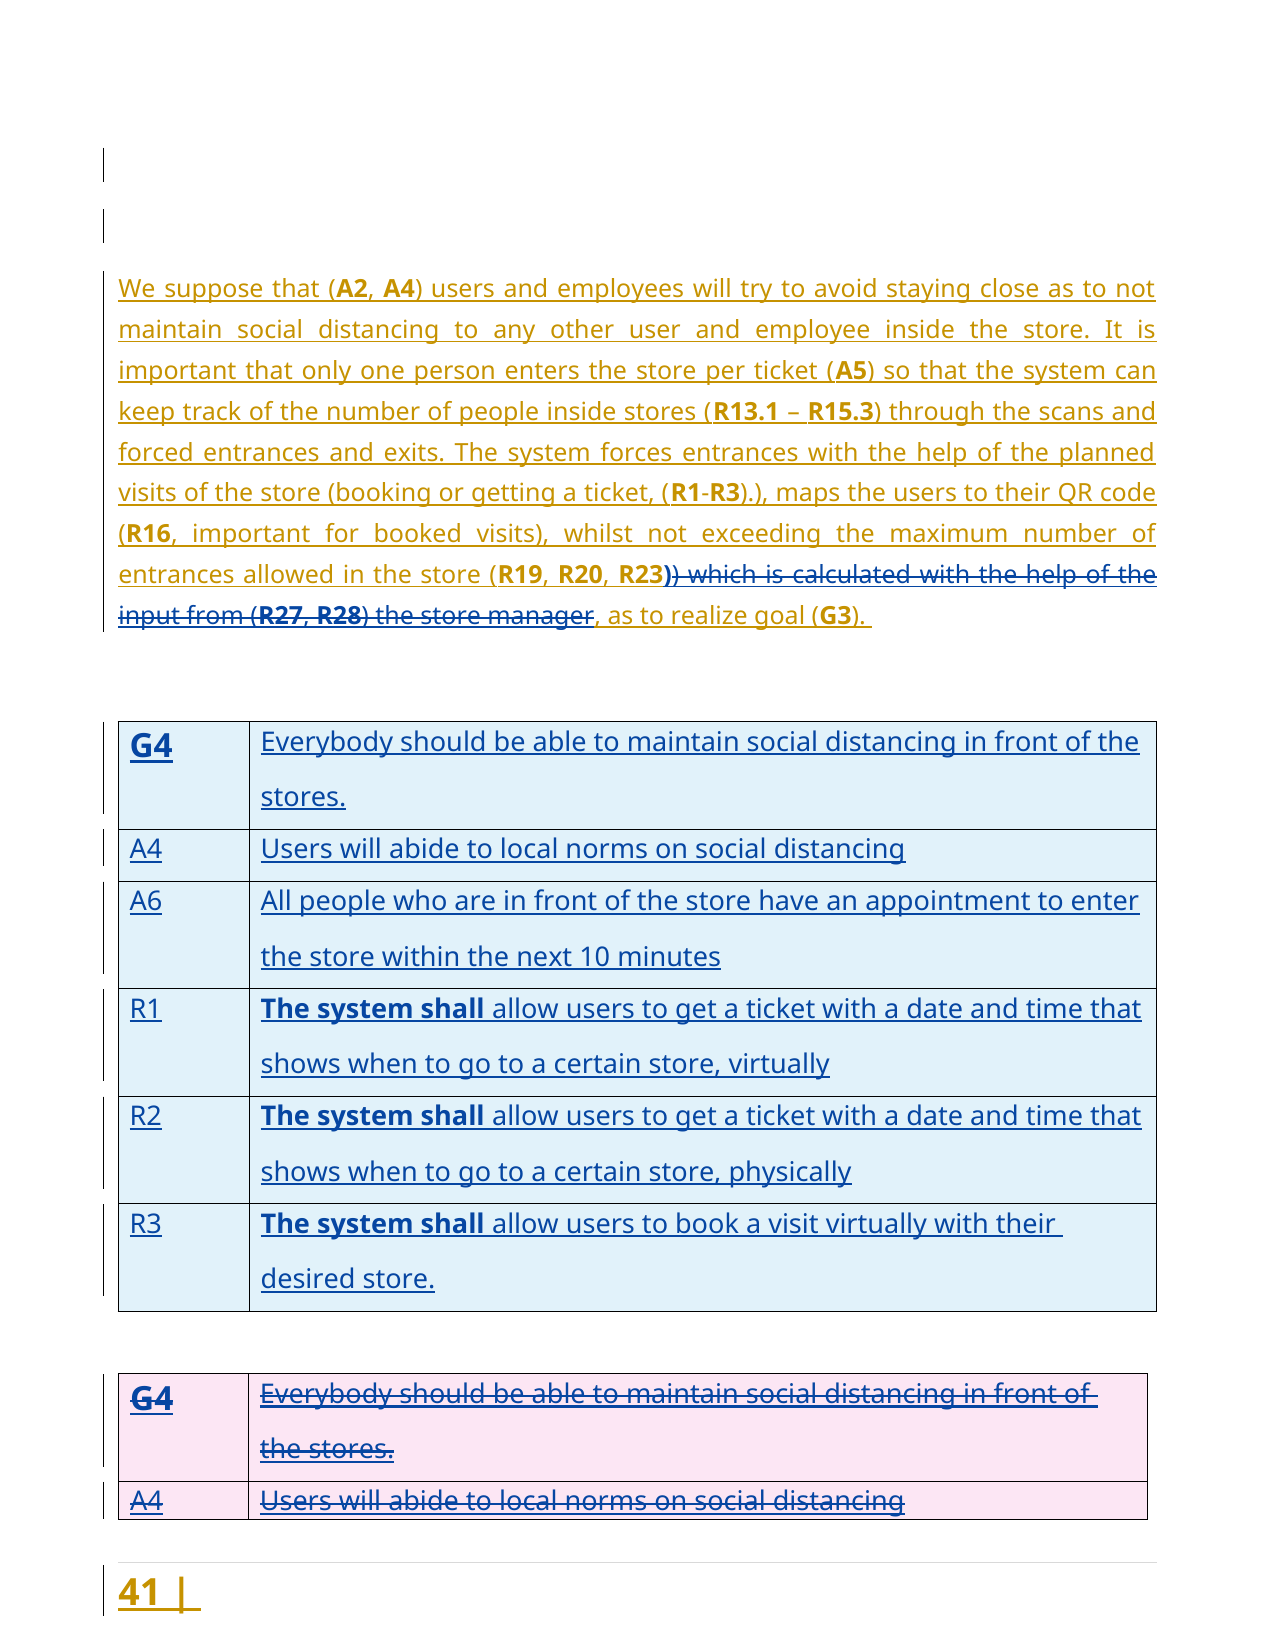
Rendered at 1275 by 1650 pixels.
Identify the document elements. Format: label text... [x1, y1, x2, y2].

text We suppose that (A2, A4) users and employees will try to avoid staying close as to not maintain social distancing to any other user and employee inside the store. It is important that only one person enters the store per ticket (A5) so that the system can keep track of the number of people inside stores (R13.1 – R15.3) through the scans and forced entrances and exits. The system forces entrances with the help of the planned visits of the store (booking or getting a ticket, (R1-R3).), maps the users to their QR code (R16, important for booked visits), whilst not exceeding the maximum number of entrances allowed in the store (R19, R20, R23, as to realize goal (G3). [118, 382, 1157, 504]
text We suppose that (A2, A4) users and employees will try to avoid staying close as to not maintain social distancing to any other user and employee inside the store. It is important that only one person enters the store per ticket (A5) so that the system can keep track of the number of people inside stores (R13.1 – R15.3) through the scans and forced entrances and exits. The system forces entrances with the help of the planned visits of the store (booking or getting a ticket, (R1-R3).), maps the users to their QR code (R16, important for booked visits), whilst not exceeding the maximum number of entrances allowed in the store (R19, R20, R23, as to realize goal (G3). [118, 505, 1157, 586]
text We suppose that (A2, A4) users and employees will try to avoid staying close as to not maintain social distancing to any other user and employee inside the store. It is important that only one person enters the store per ticket (A5) so that the system can keep track of the number of people inside stores (R13.1 – R15.3) through the scans and forced entrances and exits. The system forces entrances with the help of the planned visits of the store (booking or getting a ticket, (R1-R3).), maps the users to their QR code (R16, important for booked visits), whilst not exceeding the maximum number of entrances allowed in the store (R19, R20, R23, as to realize goal (G3). [118, 587, 1157, 632]
text We suppose that (A2, A4) users and employees will try to avoid staying close as to not maintain social distancing to any other user and employee inside the store. It is important that only one person enters the store per ticket (A5) so that the system can keep track of the number of people inside stores (R13.1 – R15.3) through the scans and forced entrances and exits. The system forces entrances with the help of the planned visits of the store (booking or getting a ticket, (R1-R3).), maps the users to their QR code (R16, important for booked visits), whilst not exceeding the maximum number of entrances allowed in the store (R19, R20, R23, as to realize goal (G3). [118, 271, 1157, 341]
text We suppose that (A2, A4) users and employees will try to avoid staying close as to not maintain social distancing to any other user and employee inside the store. It is important that only one person enters the store per ticket (A5) so that the system can keep track of the number of people inside stores (R13.1 – R15.3) through the scans and forced entrances and exits. The system forces entrances with the help of the planned visits of the store (booking or getting a ticket, (R1-R3).), maps the users to their QR code (R16, important for booked visits), whilst not exceeding the maximum number of entrances allowed in the store (R19, R20, R23, as to realize goal (G3). [118, 342, 1157, 381]
